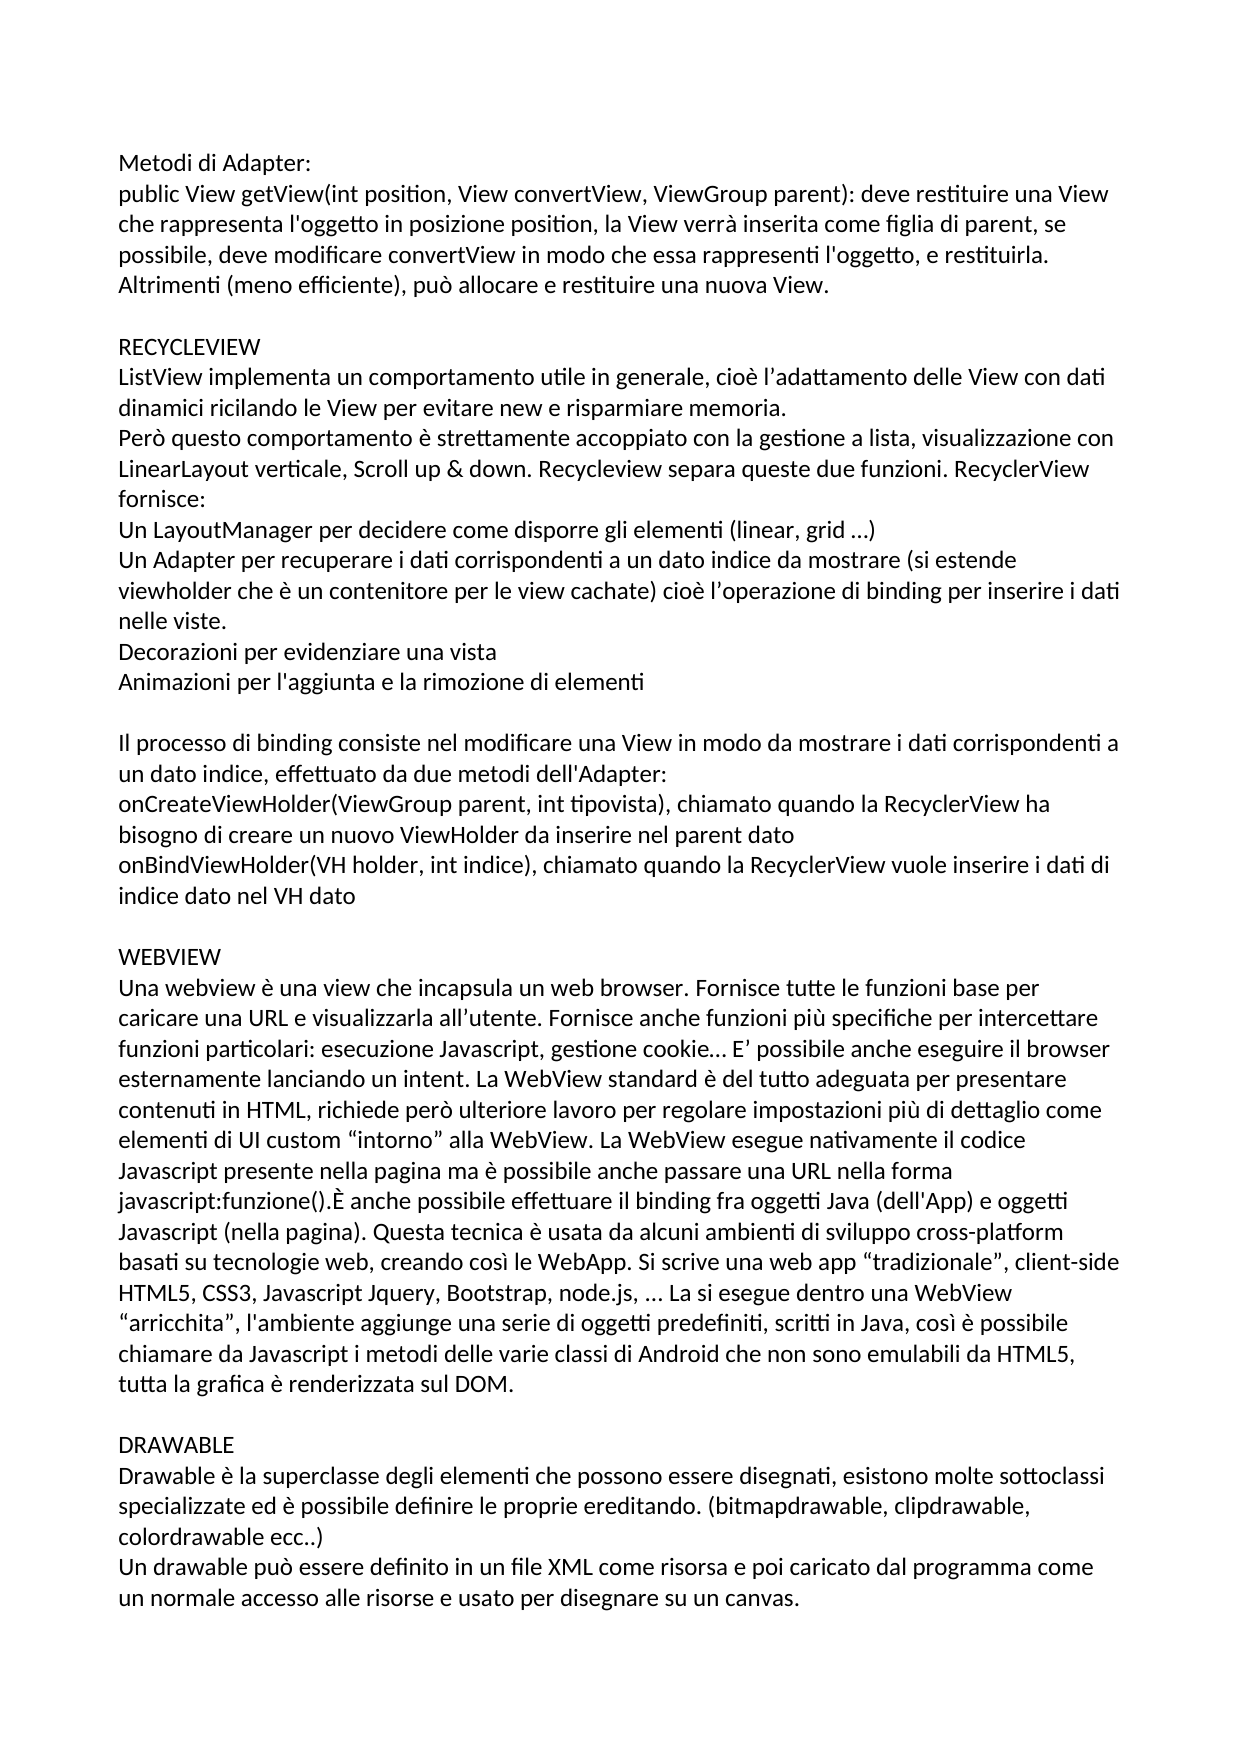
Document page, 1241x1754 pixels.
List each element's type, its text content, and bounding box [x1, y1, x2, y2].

text ListView implementa un comportamento utile in generale, cioè l’adattamento delle View con dati dinamici ricilando le View per evitare new e risparmiare memoria. [118, 361, 1122, 422]
text HTML5, CSS3, Javascript Jquery, Bootstrap, node.js, ... La si esegue dentro una WebView “arricchita”, l'ambiente aggiunge una serie di oggetti predefiniti, scritti in Java, così è possibile chiamare da Javascript i metodi delle varie classi di Android che non sono emulabili da HTML5, tutta la grafica è renderizzata sul DOM. [118, 1277, 1122, 1399]
text RECYCLEVIEW [118, 331, 1122, 361]
text public View getView(int position, View convertView, ViewGroup parent): deve restituire una View che rappresenta l'oggetto in posizione position, la View verrà inserita come figlia di parent, se possibile, deve modificare convertView in modo che essa rappresenti l'oggetto, e restituirla. Altrimenti (meno efficiente), può allocare e restituire una nuova View. [118, 178, 1122, 300]
text WEBVIEW [118, 941, 1122, 972]
text Animazioni per l'aggiunta e la rimozione di elementi [118, 666, 1122, 697]
text Un Adapter per recuperare i dati corrispondenti a un dato indice da mostrare (si estende viewholder che è un contenitore per le view cachate) cioè l’operazione di binding per inserire i dati nelle viste. [118, 544, 1122, 636]
text Un LayoutManager per decidere come disporre gli elementi (linear, grid …) [118, 514, 1122, 544]
text Il processo di binding consiste nel modificare una View in modo da mostrare i dati corrispondenti a un dato indice, effettuato da due metodi dell'Adapter: [118, 727, 1122, 788]
text Metodi di Adapter: [118, 148, 1122, 178]
text Un drawable può essere definito in un file XML come risorsa e poi caricato dal programma come un normale accesso alle risorse e usato per disegnare su un canvas. [118, 1552, 1122, 1613]
text DRAWABLE [118, 1429, 1122, 1460]
text Drawable è la superclasse degli elementi che possono essere disegnati, esistono molte sottoclassi specializzate ed è possibile definire le proprie ereditando. (bitmapdrawable, clipdrawable, colordrawable ecc..) [118, 1460, 1122, 1552]
text onCreateViewHolder(ViewGroup parent, int tipovista), chiamato quando la RecyclerView ha bisogno di creare un nuovo ViewHolder da inserire nel parent dato [118, 788, 1122, 849]
text onBindViewHolder(VH holder, int indice), chiamato quando la RecyclerView vuole inserire i dati di indice dato nel VH dato [118, 849, 1122, 911]
text Una webview è una view che incapsula un web browser. Fornisce tutte le funzioni base per caricare una URL e visualizzarla all’utente. Fornisce anche funzioni più specifiche per intercettare funzioni particolari: esecuzione Javascript, gestione cookie… E’ possibile anche eseguire il browser esternamente lanciando un intent. La WebView standard è del tutto adeguata per presentare contenuti in HTML, richiede però ulteriore lavoro per regolare impostazioni più di dettaglio come elementi di UI custom “intorno” alla WebView. La WebView esegue nativamente il codice Javascript presente nella pagina ma è possibile anche passare una URL nella forma javascript:funzione().È anche possibile effettuare il binding fra oggetti Java (dell'App) e oggetti Javascript (nella pagina). Questa tecnica è usata da alcuni ambienti di sviluppo cross-platform basati su tecnologie web, creando così le WebApp. Si scrive una web app “tradizionale”, client-side [118, 972, 1122, 1277]
text Decorazioni per evidenziare una vista [118, 636, 1122, 666]
text Però questo comportamento è strettamente accoppiato con la gestione a lista, visualizzazione con LinearLayout verticale, Scroll up & down. Recycleview separa queste due funzioni. RecyclerView fornisce: [118, 422, 1122, 514]
